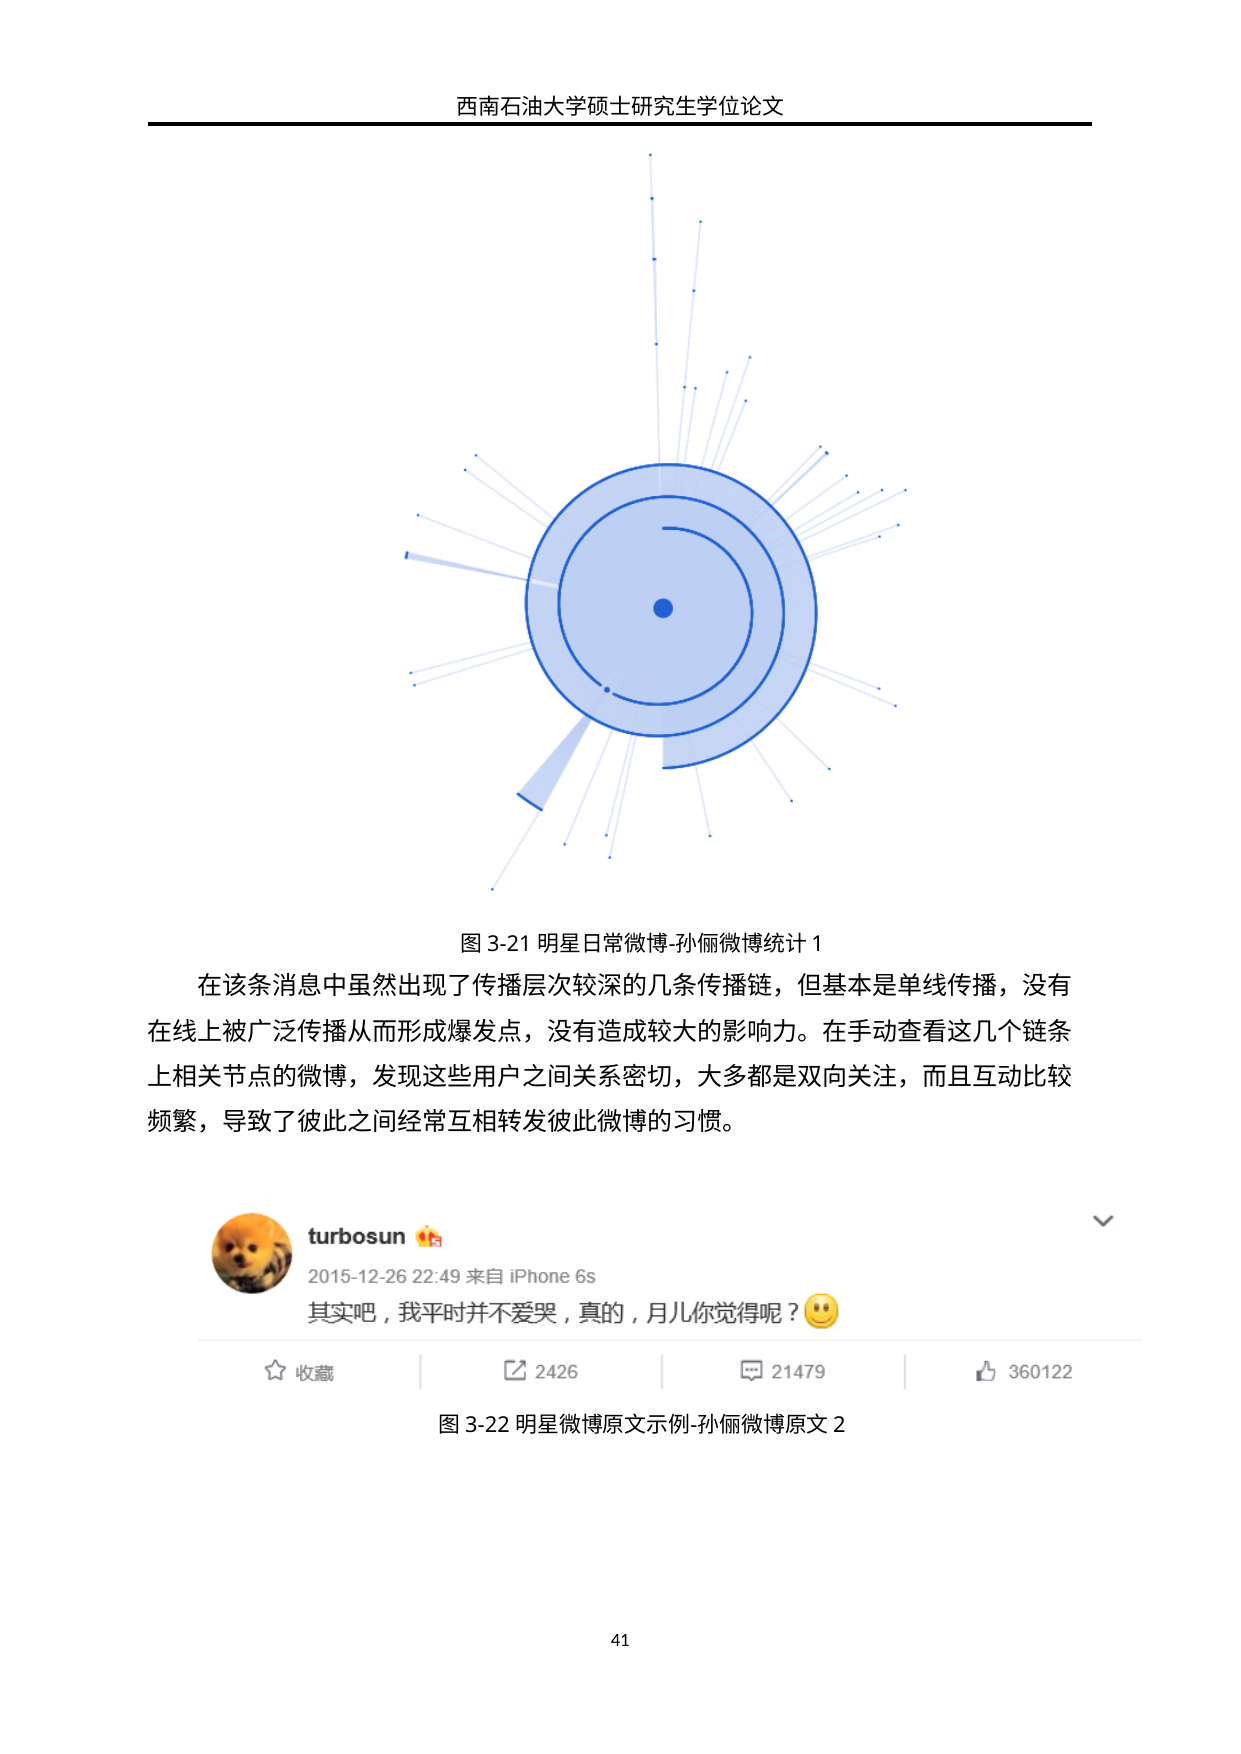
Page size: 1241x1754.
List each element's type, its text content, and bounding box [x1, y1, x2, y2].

picture [197, 1189, 1143, 1400]
text 图3-21 明星日常微博-孙俪微博统计1 [148, 926, 1092, 958]
picture [288, 147, 1002, 920]
text 在该条消息中虽然出现了传播层次较深的几条传播链，但基本是单线传播，没有在线上被广泛传播从而形成爆发点，没有造成较大的影响力。在手动查看这几个链条上相关节点的微博，发现这些用户之间关系密切，大多都是双向关注，而且互动比较频繁，导致了彼此之间经常互相转发彼此微博的习惯。 [148, 966, 1092, 1138]
text 图3-22 明星微博原文示例-孙俪微博原文2 [148, 1407, 1092, 1438]
